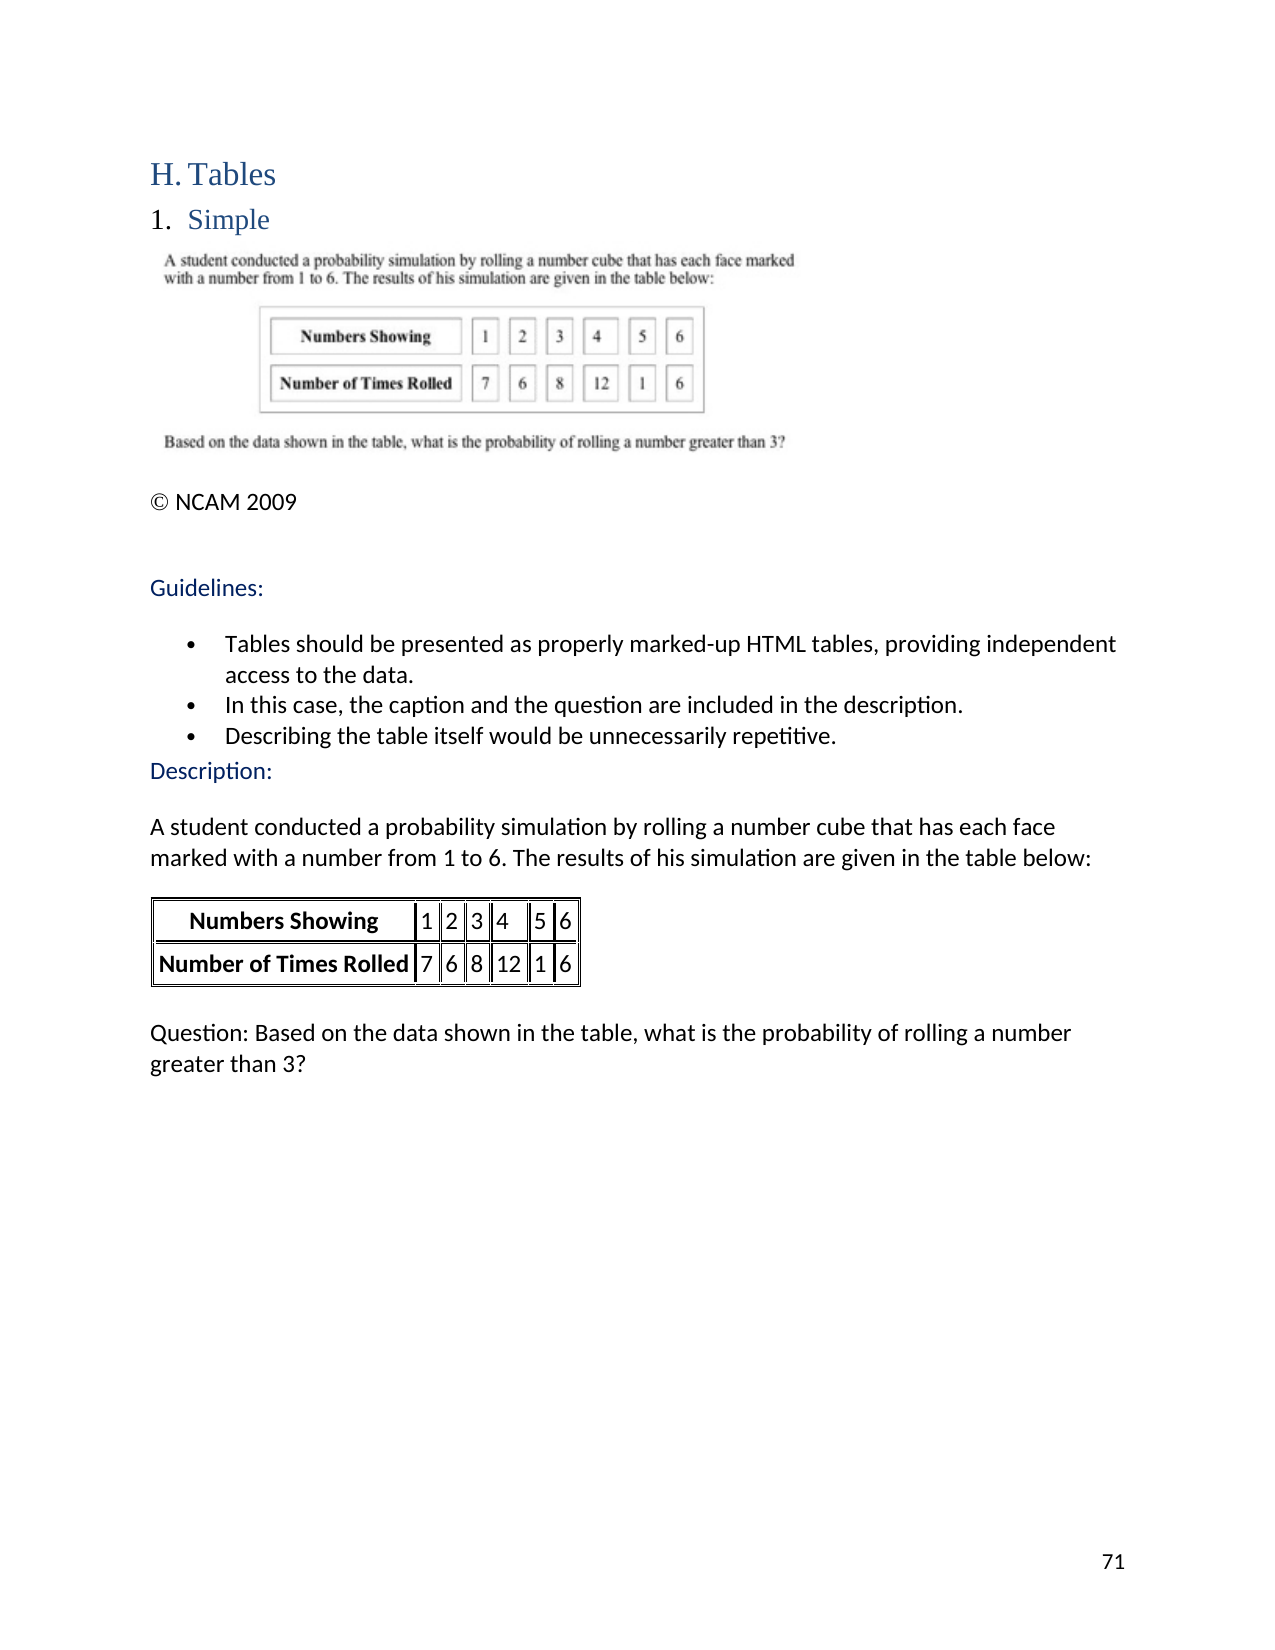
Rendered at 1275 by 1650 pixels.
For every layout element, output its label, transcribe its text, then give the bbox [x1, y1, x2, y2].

list In this case, the caption and the question are included in the description. [187, 689, 1125, 720]
subtitle Tables [150, 154, 1125, 192]
table_header 5 [529, 899, 554, 940]
table_header 3 [466, 899, 491, 940]
table_header 6 [554, 901, 578, 940]
list Describing the table itself would be unnecessarily repetitive. [187, 720, 1125, 750]
text Guidelines: [150, 572, 1125, 603]
text Question: Based on the data shown in the table, what is the probability of rolling a number greater than 3? [150, 987, 1125, 1137]
table_header 4 [491, 899, 529, 940]
table_cell 1 [529, 944, 554, 983]
table_header Numbers Showing [154, 901, 415, 940]
table_header 2 [441, 901, 466, 940]
table_cell 6 [441, 944, 466, 983]
table_header 1 [415, 901, 441, 940]
table_cell 8 [466, 940, 491, 983]
text A student conducted a probability simulation by rolling a number cube that has each face marked with a number from 1 to 6. The results of his simulation are given in the table below: [150, 811, 1125, 872]
table_cell 12 [491, 940, 529, 983]
table_cell 7 [415, 944, 441, 983]
picture [150, 241, 805, 456]
subtitle Simple [150, 202, 1125, 236]
table_cell Number of Times Rolled [154, 940, 415, 983]
list Tables should be presented as properly marked-up HTML tables, providing independent access to the data. [187, 628, 1125, 689]
text © NCAM 2009 [150, 486, 1125, 517]
table_cell 6 [554, 940, 578, 983]
text Description: [150, 755, 1125, 786]
